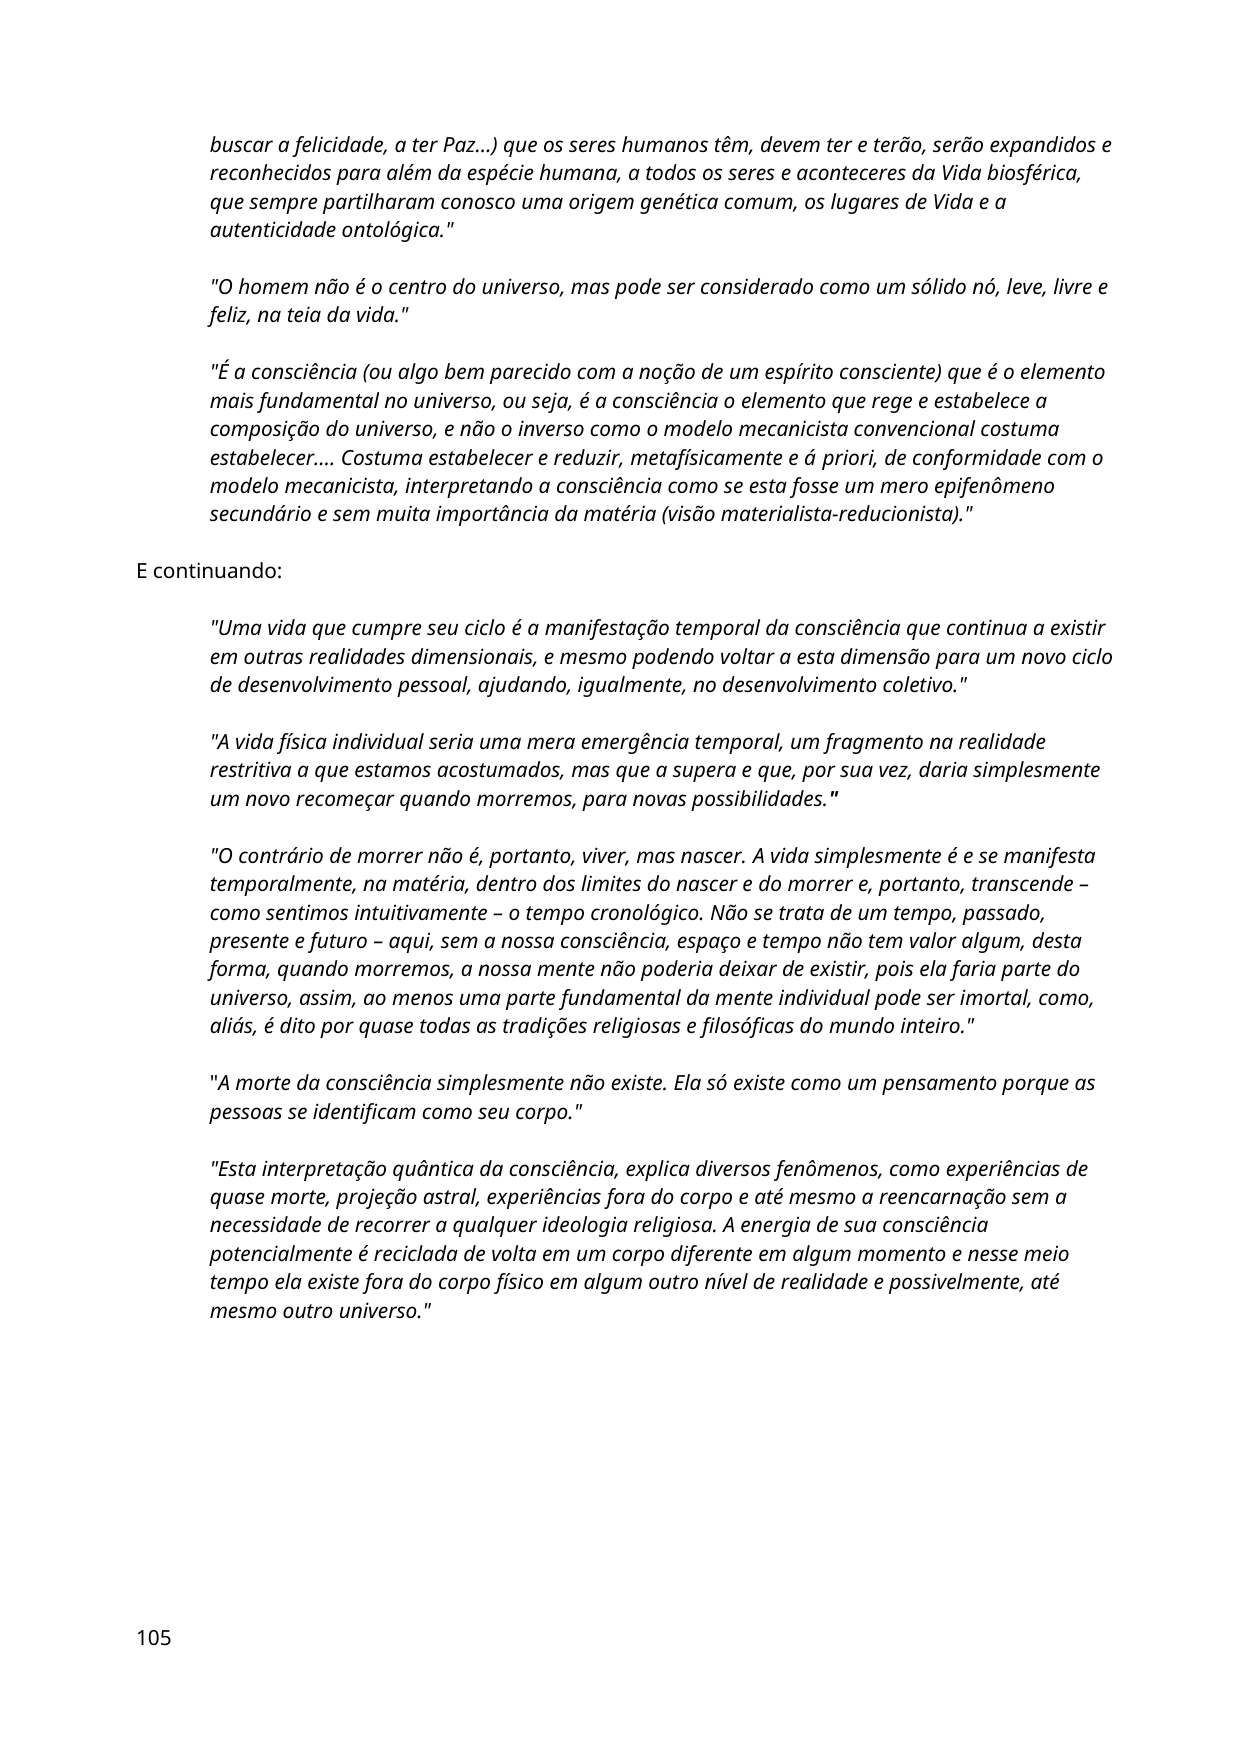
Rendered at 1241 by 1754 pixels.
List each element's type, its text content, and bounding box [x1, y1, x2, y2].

text "O homem não é o centro do universo, mas pode ser considerado como um sólido nó, leve, livre e feliz, na teia da vida." [209, 272, 1122, 329]
text "Uma vida que cumpre seu ciclo é a manifestação temporal da consciência que continua a existir em outras realidades dimensionais, e mesmo podendo voltar a esta dimensão para um novo ciclo de desenvolvimento pessoal, ajudando, igualmente, no desenvolvimento coletivo." [209, 613, 1122, 699]
text E continuando: [136, 556, 1122, 585]
text "A vida física individual seria uma mera emergência temporal, um fragmento na realidade restritiva a que estamos acostumados, mas que a supera e que, por sua vez, daria simplesmente um novo recomeçar quando morremos, para novas possibilidades." [209, 727, 1122, 812]
text "Esta interpretação quântica da consciência, explica diversos fenômenos, como experiências de quase morte, projeção astral, experiências fora do corpo e até mesmo a reencarnação sem a necessidade de recorrer a qualquer ideologia religiosa. A energia de sua consciência potencialmente é reciclada de volta em um corpo diferente em algum momento e nesse meio tempo ela existe fora do corpo físico em algum outro nível de realidade e possivelmente, até mesmo outro universo." [209, 1154, 1122, 1324]
text "A morte da consciência simplesmente não existe. Ela só existe como um pensamento porque as pessoas se identificam como seu corpo." [209, 1068, 1122, 1125]
text "O contrário de morrer não é, portanto, viver, mas nascer. A vida simplesmente é e se manifesta temporalmente, na matéria, dentro dos limites do nascer e do morrer e, portanto, transcende – como sentimos intuitivamente – o tempo cronológico. Não se trata de um tempo, passado, presente e futuro – aqui, sem a nossa consciência, espaço e tempo não tem valor algum, desta forma, quando morremos, a nossa mente não poderia deixar de existir, pois ela faria parte do universo, assim, ao menos uma parte fundamental da mente individual pode ser imortal, como, aliás, é dito por quase todas as tradições religiosas e filosóficas do mundo inteiro." [209, 841, 1122, 1040]
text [209, 130, 1122, 244]
text "É a consciência (ou algo bem parecido com a noção de um espírito consciente) que é o elemento mais fundamental no universo, ou seja, é a consciência o elemento que rege e estabelece a composição do universo, e não o inverso como o modelo mecanicista convencional costuma estabelecer…. Costuma estabelecer e reduzir, metafísicamente e á priori, de conformidade com o modelo mecanicista, interpretando a consciência como se esta fosse um mero epifenômeno secundário e sem muita importância da matéria (visão materialista-reducionista)." [209, 357, 1122, 528]
